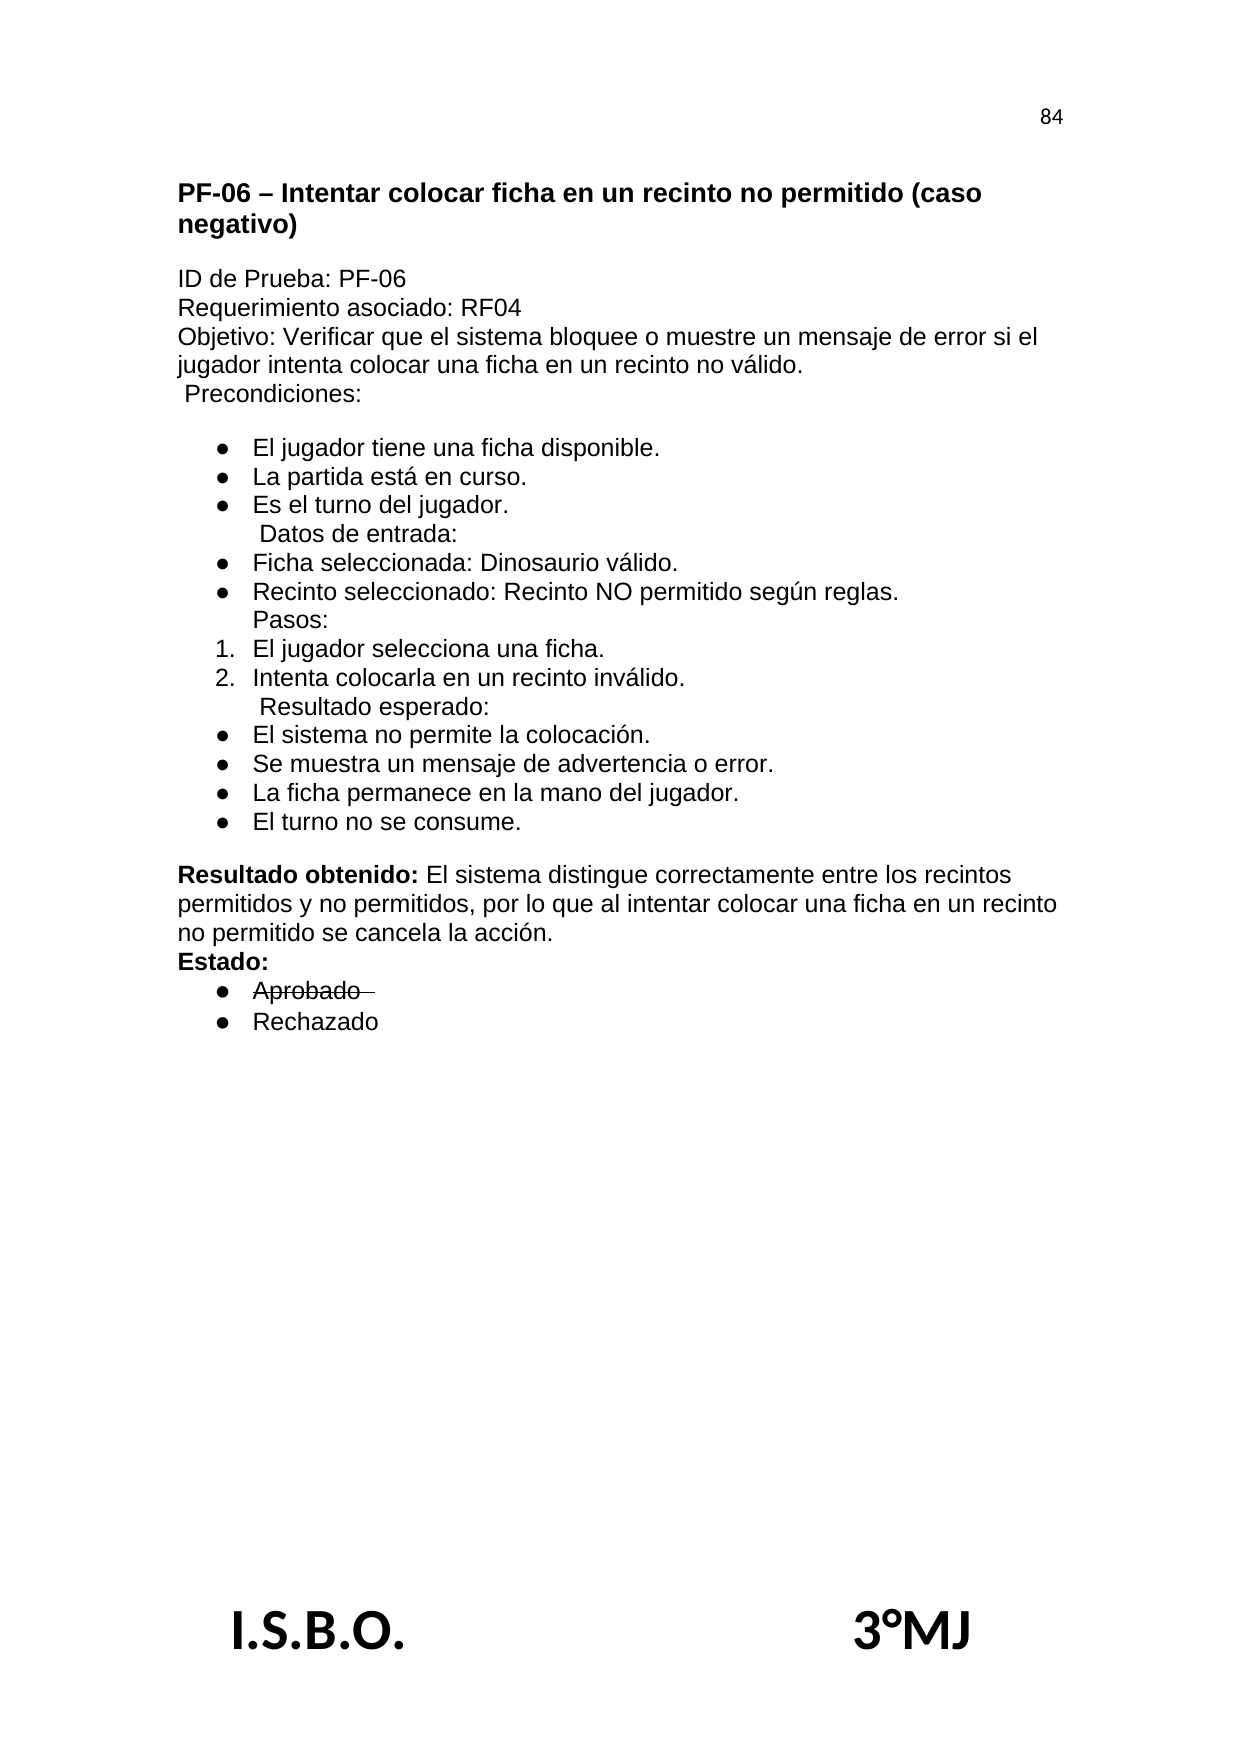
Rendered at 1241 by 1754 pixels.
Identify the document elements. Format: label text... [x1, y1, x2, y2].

list Intenta colocarla en un recinto inválido. Resultado esperado: [215, 663, 1063, 721]
list Aprobado [215, 976, 1063, 1006]
text ID de Prueba: PF-06 Requerimiento asociado: RF04 Objetivo: Verificar que el sistema bloquee o muestre un mensaje de error si el jugador intenta colocar una ficha en un recinto no válido. Precondiciones: [177, 264, 1063, 408]
list Ficha seleccionada: Dinosaurio válido. [215, 548, 1063, 577]
list La ficha permanece en la mano del jugador. [215, 778, 1063, 807]
subtitle PF-06 – Intentar colocar ficha en un recinto no permitido (caso negativo) [177, 177, 1063, 239]
list El jugador tiene una ficha disponible. [215, 433, 1063, 462]
list El jugador selecciona una ficha. [215, 634, 1063, 663]
list Es el turno del jugador. Datos de entrada: [215, 491, 1063, 548]
list El sistema no permite la colocación. [215, 721, 1063, 749]
list Se muestra un mensaje de advertencia o error. [215, 749, 1063, 778]
list Recinto seleccionado: Recinto NO permitido según reglas. Pasos: [215, 577, 1063, 634]
list El turno no se consume. [215, 807, 1063, 836]
list Rechazado [215, 1006, 1063, 1037]
list La partida está en curso. [215, 462, 1063, 491]
text Resultado obtenido: El sistema distingue correctamente entre los recintos permitidos y no permitidos, por lo que al intentar colocar una ficha en un recinto no permitido se cancela la acción. Estado: [177, 861, 1063, 976]
